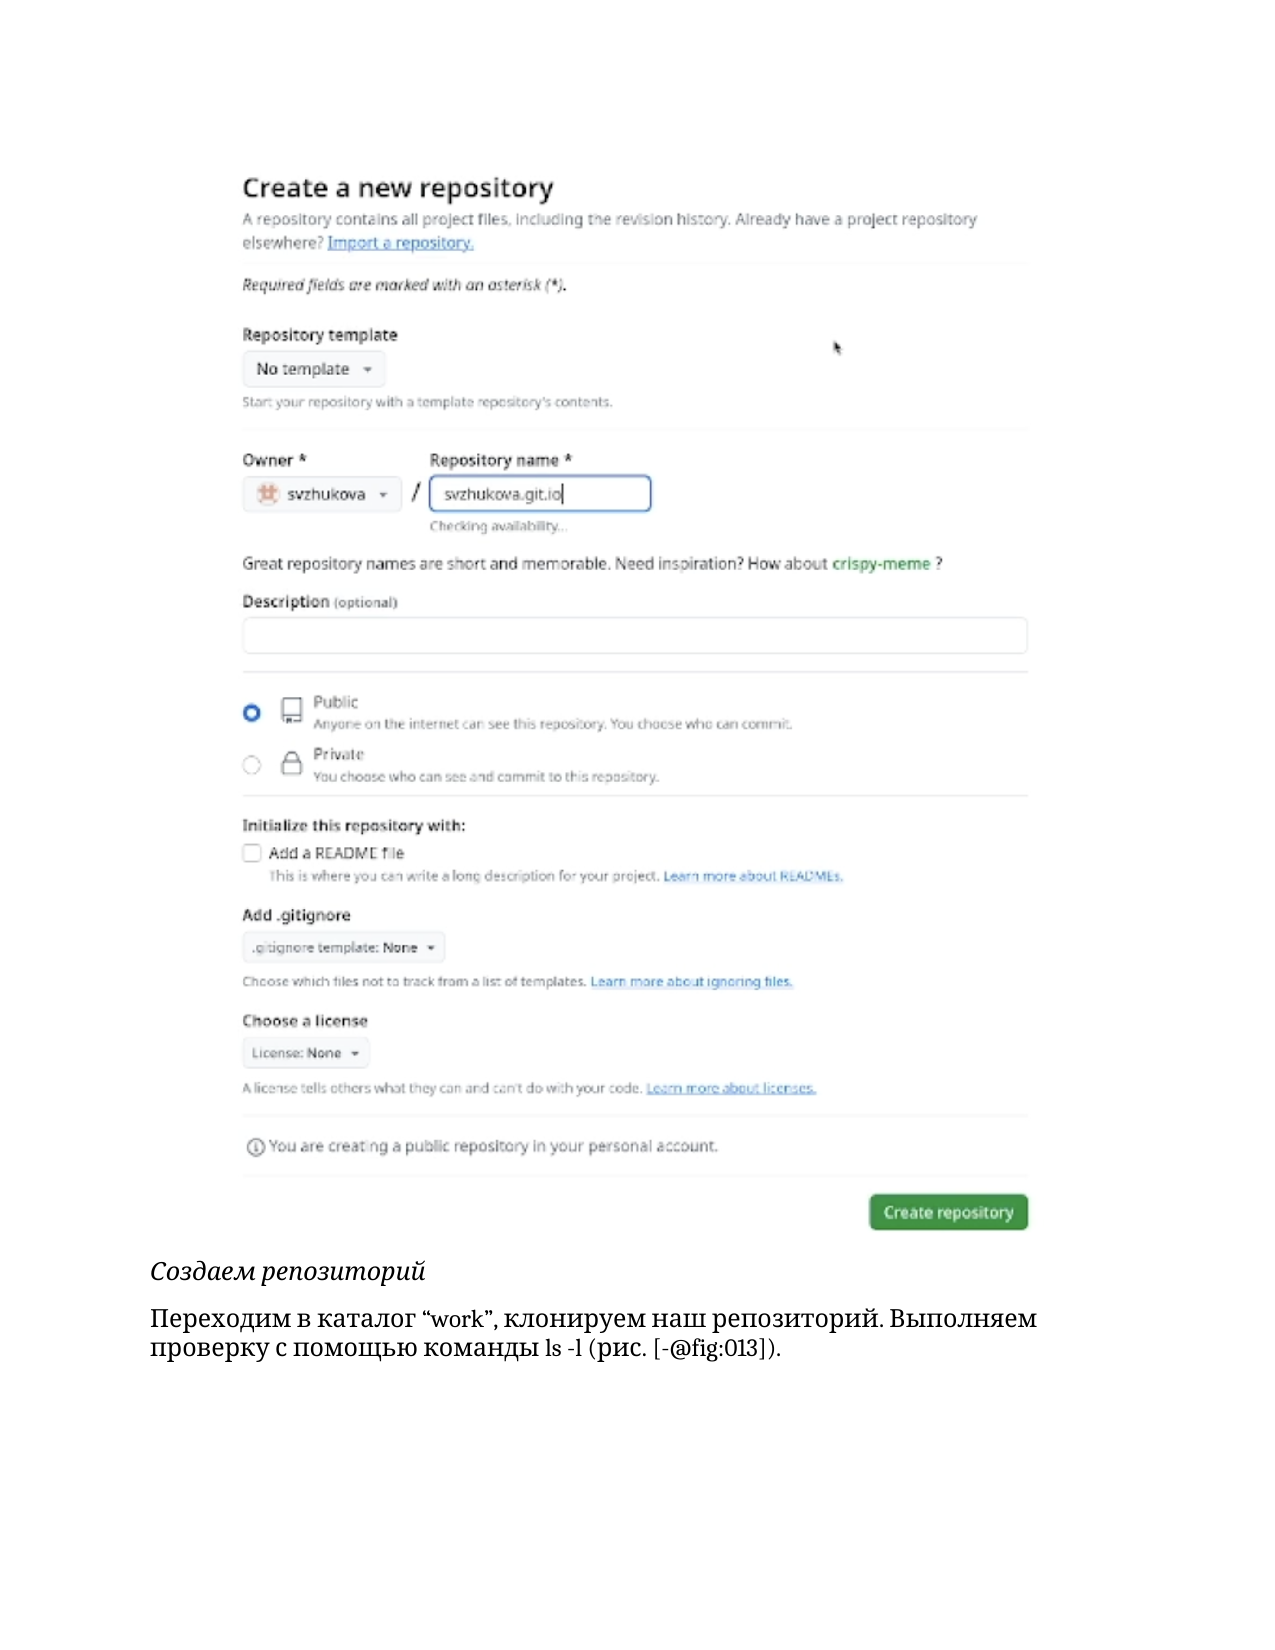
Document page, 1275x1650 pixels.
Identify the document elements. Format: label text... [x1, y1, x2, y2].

text Создаем репозиторий [150, 1258, 1125, 1286]
text Переходим в каталог “work”, клонируем наш репозиторий. Выполняем проверку с помощью команды ls -l (рис. [-@fig:013]). [150, 1305, 1125, 1363]
picture [168, 150, 1044, 1237]
